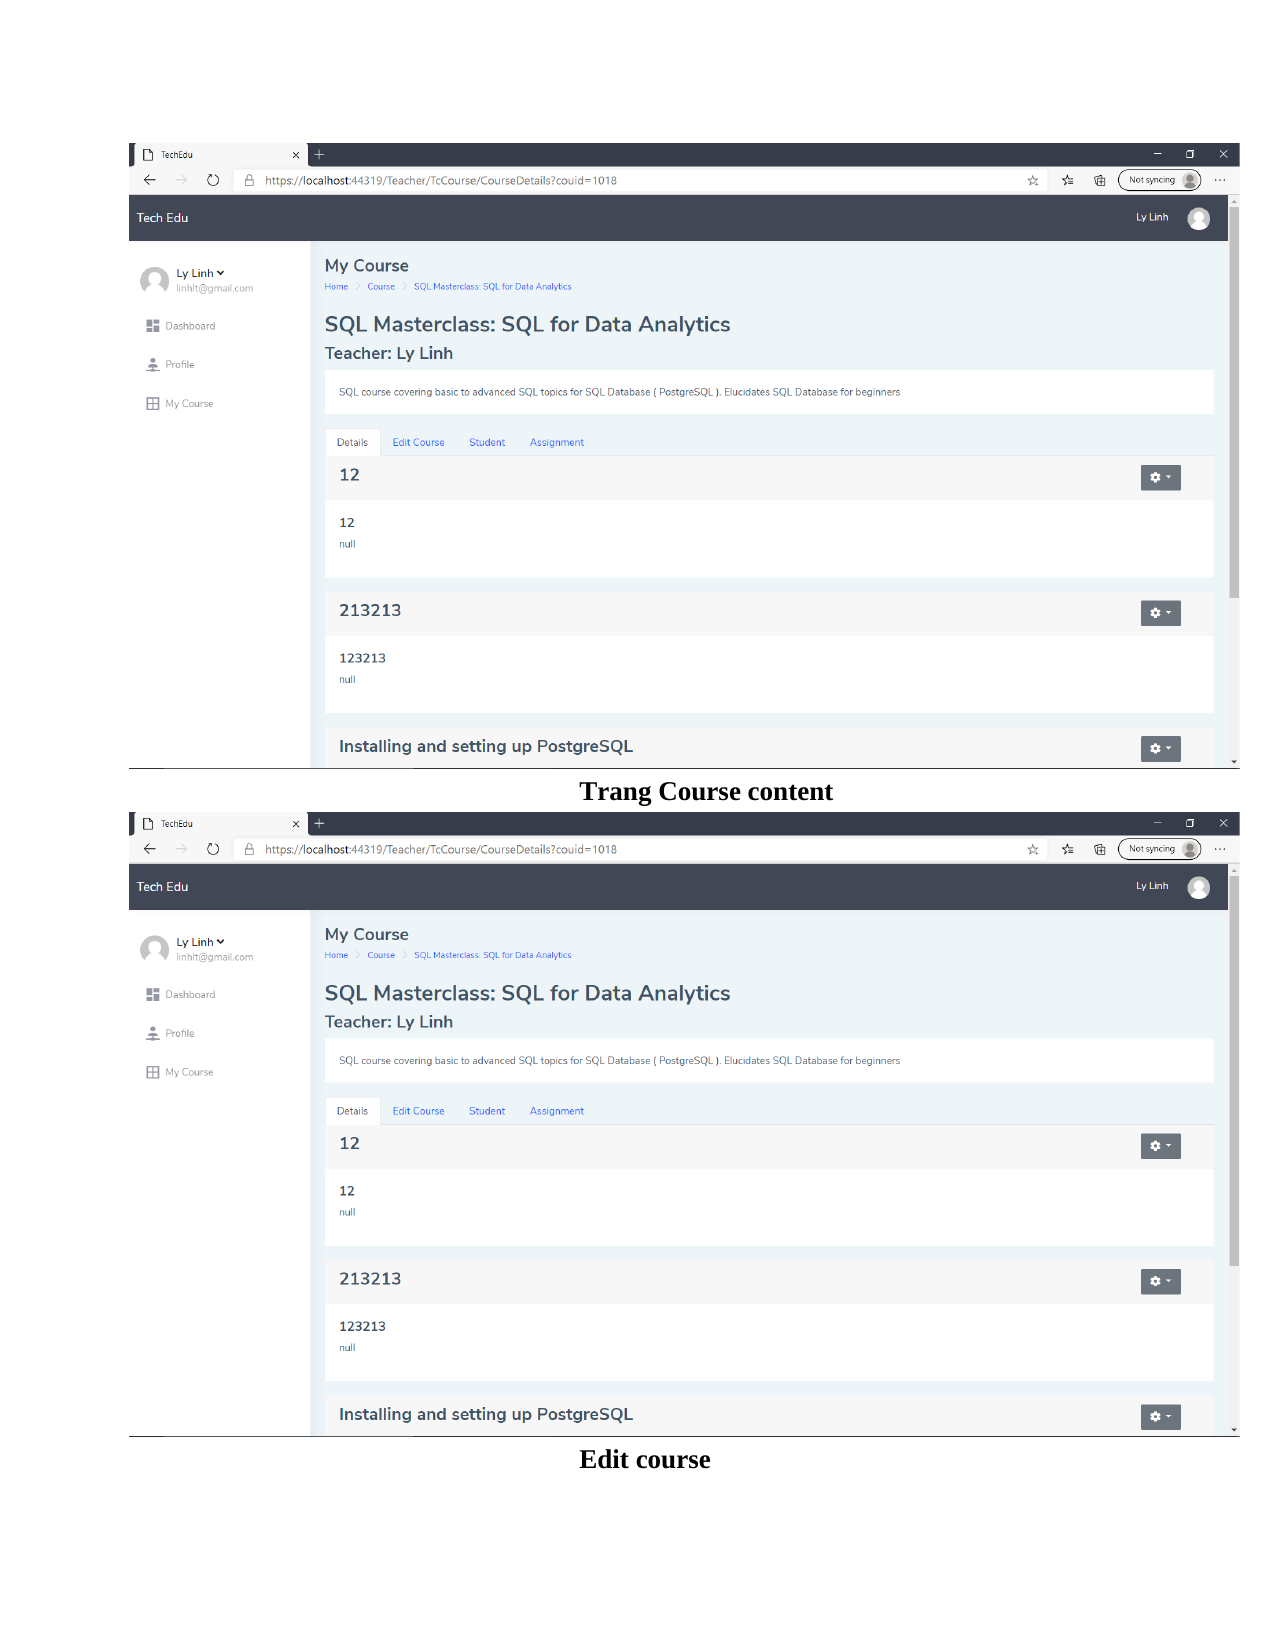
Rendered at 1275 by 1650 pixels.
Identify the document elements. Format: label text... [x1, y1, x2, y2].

text Trang Course content [129, 775, 1239, 806]
picture [129, 143, 1240, 769]
picture [129, 812, 1240, 1437]
text Edit course [129, 1443, 1239, 1474]
